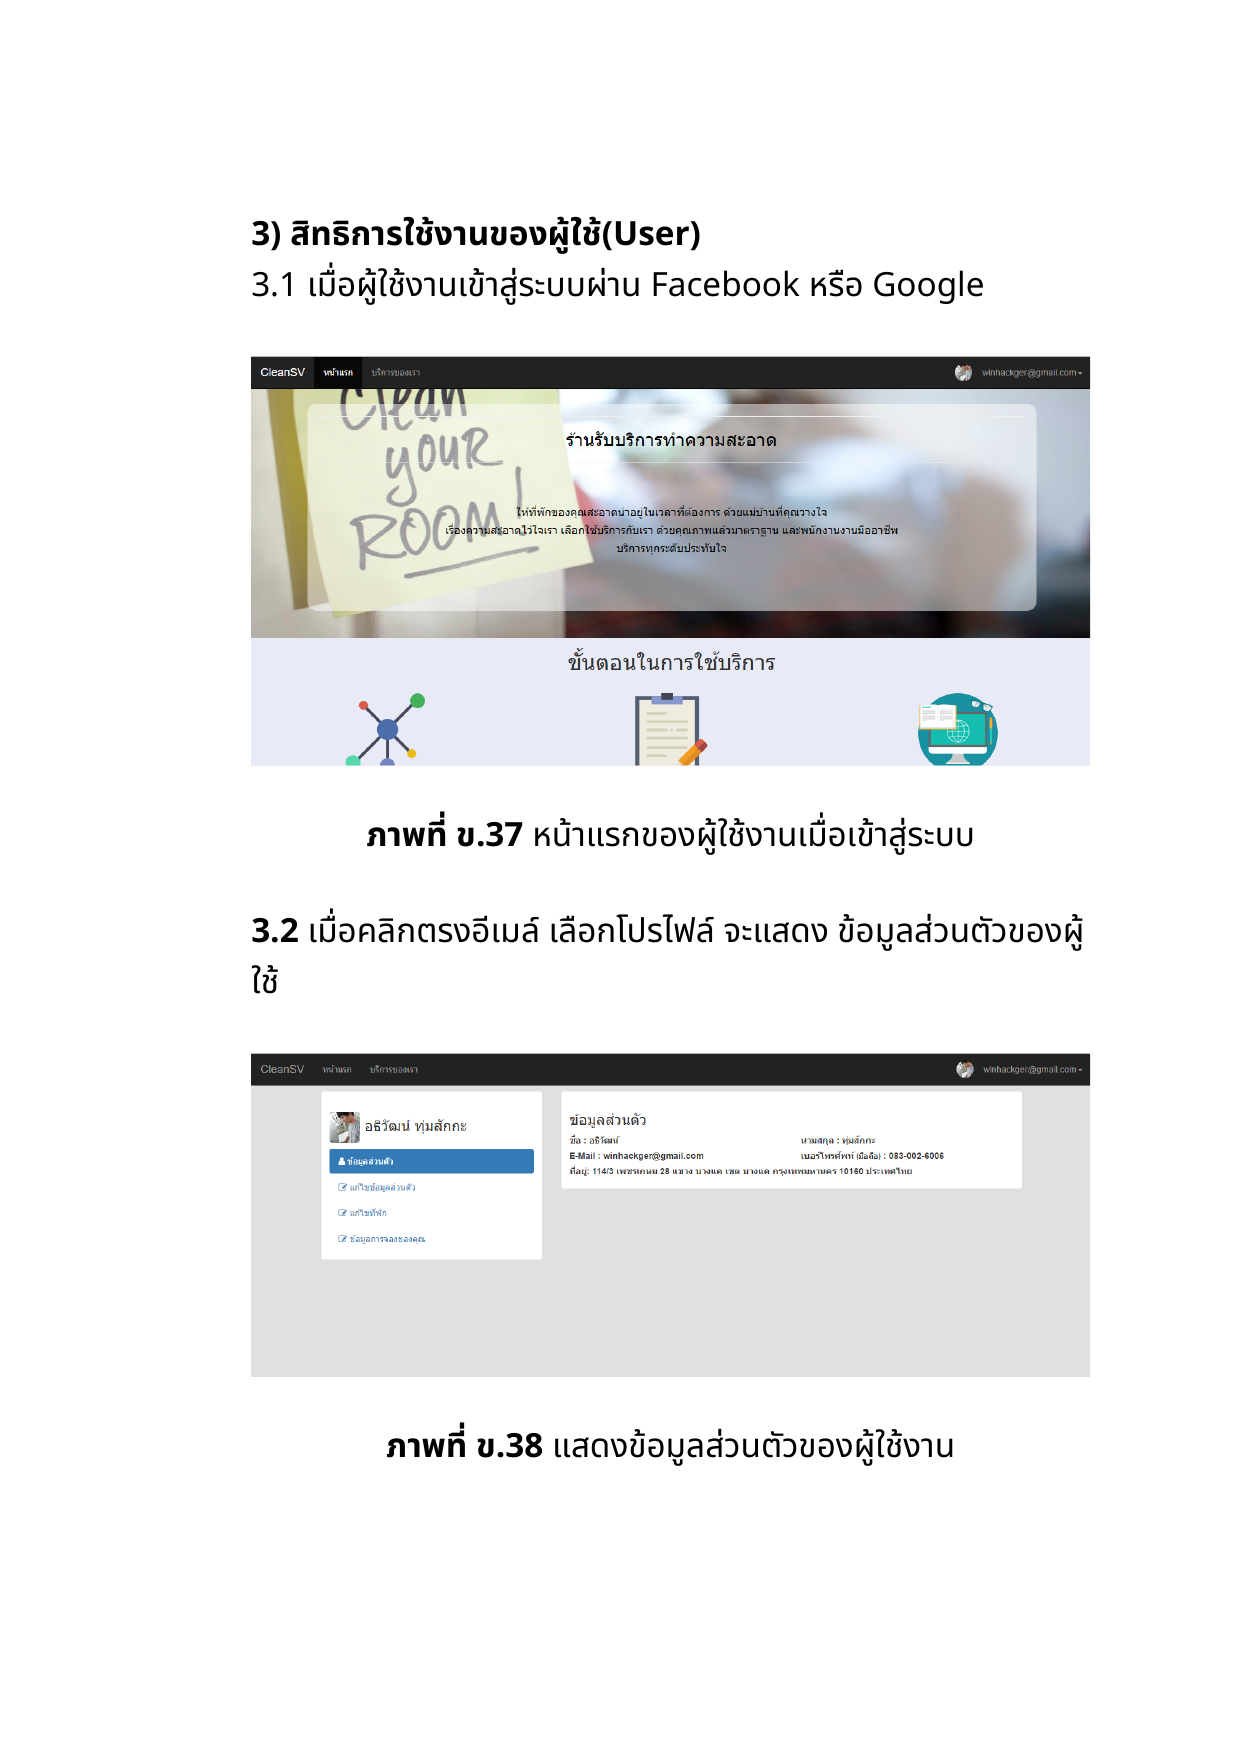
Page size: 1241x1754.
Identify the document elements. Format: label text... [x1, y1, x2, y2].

picture [251, 356, 1091, 766]
picture [251, 1053, 1091, 1377]
text 3) สิทธิการใช้งานของผู้ใช้(User) [251, 210, 1090, 261]
text ภาพที่ ข.38 แสดงข้อมูลส่วนตัวของผู้ใช้งาน [251, 1422, 1090, 1472]
text 3.2 เมื่อคลิกตรงอีเมล์ เลือกโปรไฟล์ จะแสดง ข้อมูลส่วนตัวของผู้ใช้ [251, 907, 1090, 1008]
text ภาพที่ ข.37 หน้าแรกของผู้ใช้งานเมื่อเข้าสู่ระบบ [251, 811, 1090, 862]
text 3.1 เมื่อผู้ใช้งานเข้าสู่ระบบผ่าน Facebook หรือ Google [251, 261, 1090, 311]
